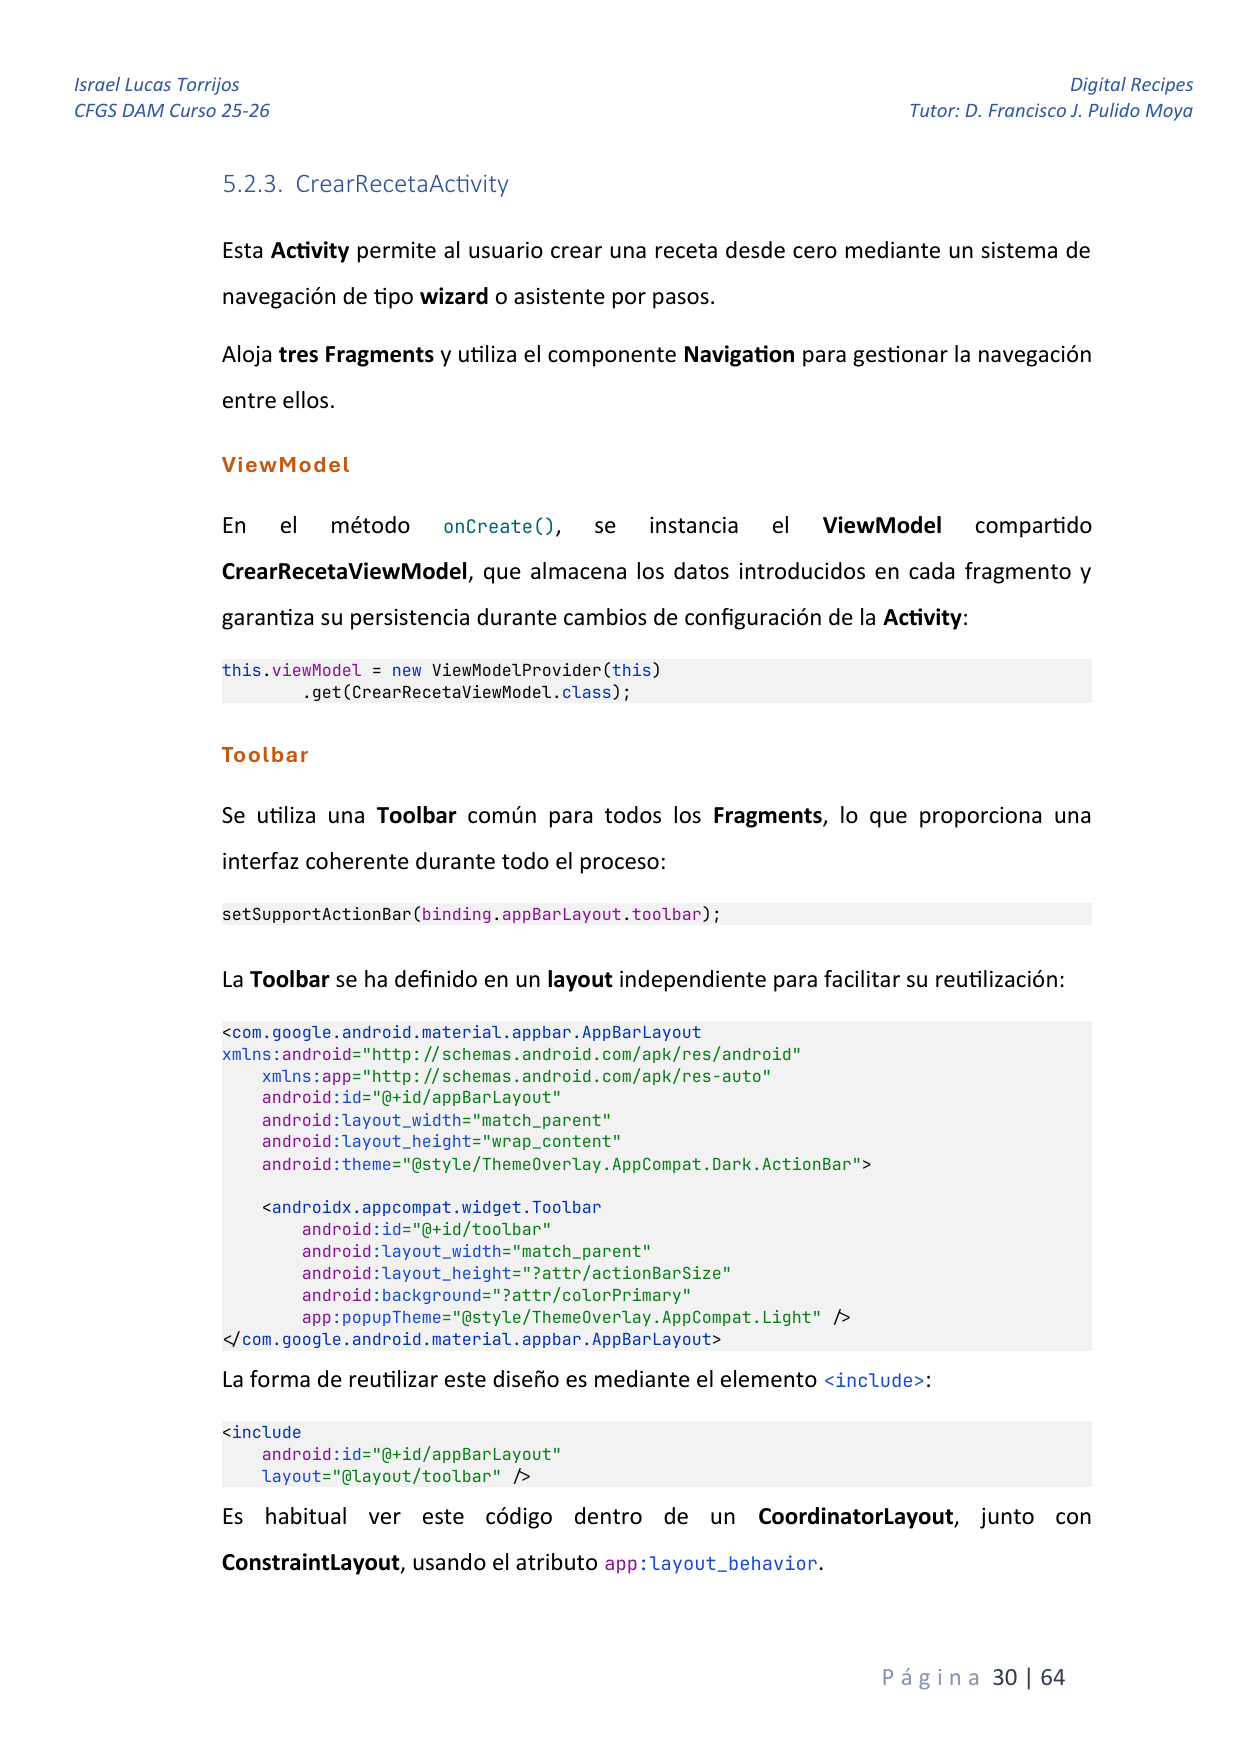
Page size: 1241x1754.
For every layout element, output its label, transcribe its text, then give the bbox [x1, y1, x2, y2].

text Aloja tres Fragments y utiliza el componente Navigation para gestionar la navegación entre ellos. [222, 339, 1092, 415]
text Se utiliza una Toolbar común para todos los Fragments, lo que proporciona una interfaz coherente durante todo el proceso: [222, 799, 1092, 876]
text La Toolbar se ha definido en un layout independiente para facilitar su reutilización: [222, 963, 1092, 993]
text Esta Activity permite al usuario crear una receta desde cero mediante un sistema de navegación de tipo wizard o asistente por pasos. [222, 235, 1092, 311]
subtitle CrearRecetaActivity [223, 166, 1092, 199]
text Es habitual ver este código dentro de un CoordinatorLayout, junto con ConstraintLayout, usando el atributo app:layout_behavior. [222, 1500, 1092, 1576]
text <include android:id="@+id/appBarLayout" layout="@layout/toolbar" /> [222, 1421, 1092, 1487]
text this.viewModel = new ViewModelProvider(this) .get(CrearRecetaViewModel.class); [222, 659, 1092, 703]
text ViewModel [222, 451, 1092, 479]
text En el método onCreate(), se instancia el ViewModel compartido CrearRecetaViewModel, que almacena los datos introducidos en cada fragmento y garantiza su persistencia durante cambios de configuración de la Activity: [222, 509, 1092, 632]
text setSupportActionBar(binding.appBarLayout.toolbar); [222, 903, 1092, 925]
text <com.google.android.material.appbar.AppBarLayout xmlns:android="http://schemas.android.com/apk/res/android" xmlns:app="http://schemas.android.com/apk/res-auto" android:id="@+id/appBarLayout" android:layout_width="match_parent" android:layout_height="wrap_content" android:theme="@style/ThemeOverlay.AppCompat.Dark.ActionBar"> <androidx.appcompat.widget.Toolbar android:id="@+id/toolbar" android:layout_width="match_parent" android:layout_height="?attr/actionBarSize" android:background="?attr/colorPrimary" app:popupTheme="@style/ThemeOverlay.AppCompat.Light" /> </com.google.android.material.appbar.AppBarLayout> [222, 1021, 1092, 1351]
text Toolbar [222, 741, 1092, 769]
text La forma de reutilizar este diseño es mediante el elemento <include>: [222, 1363, 1092, 1394]
